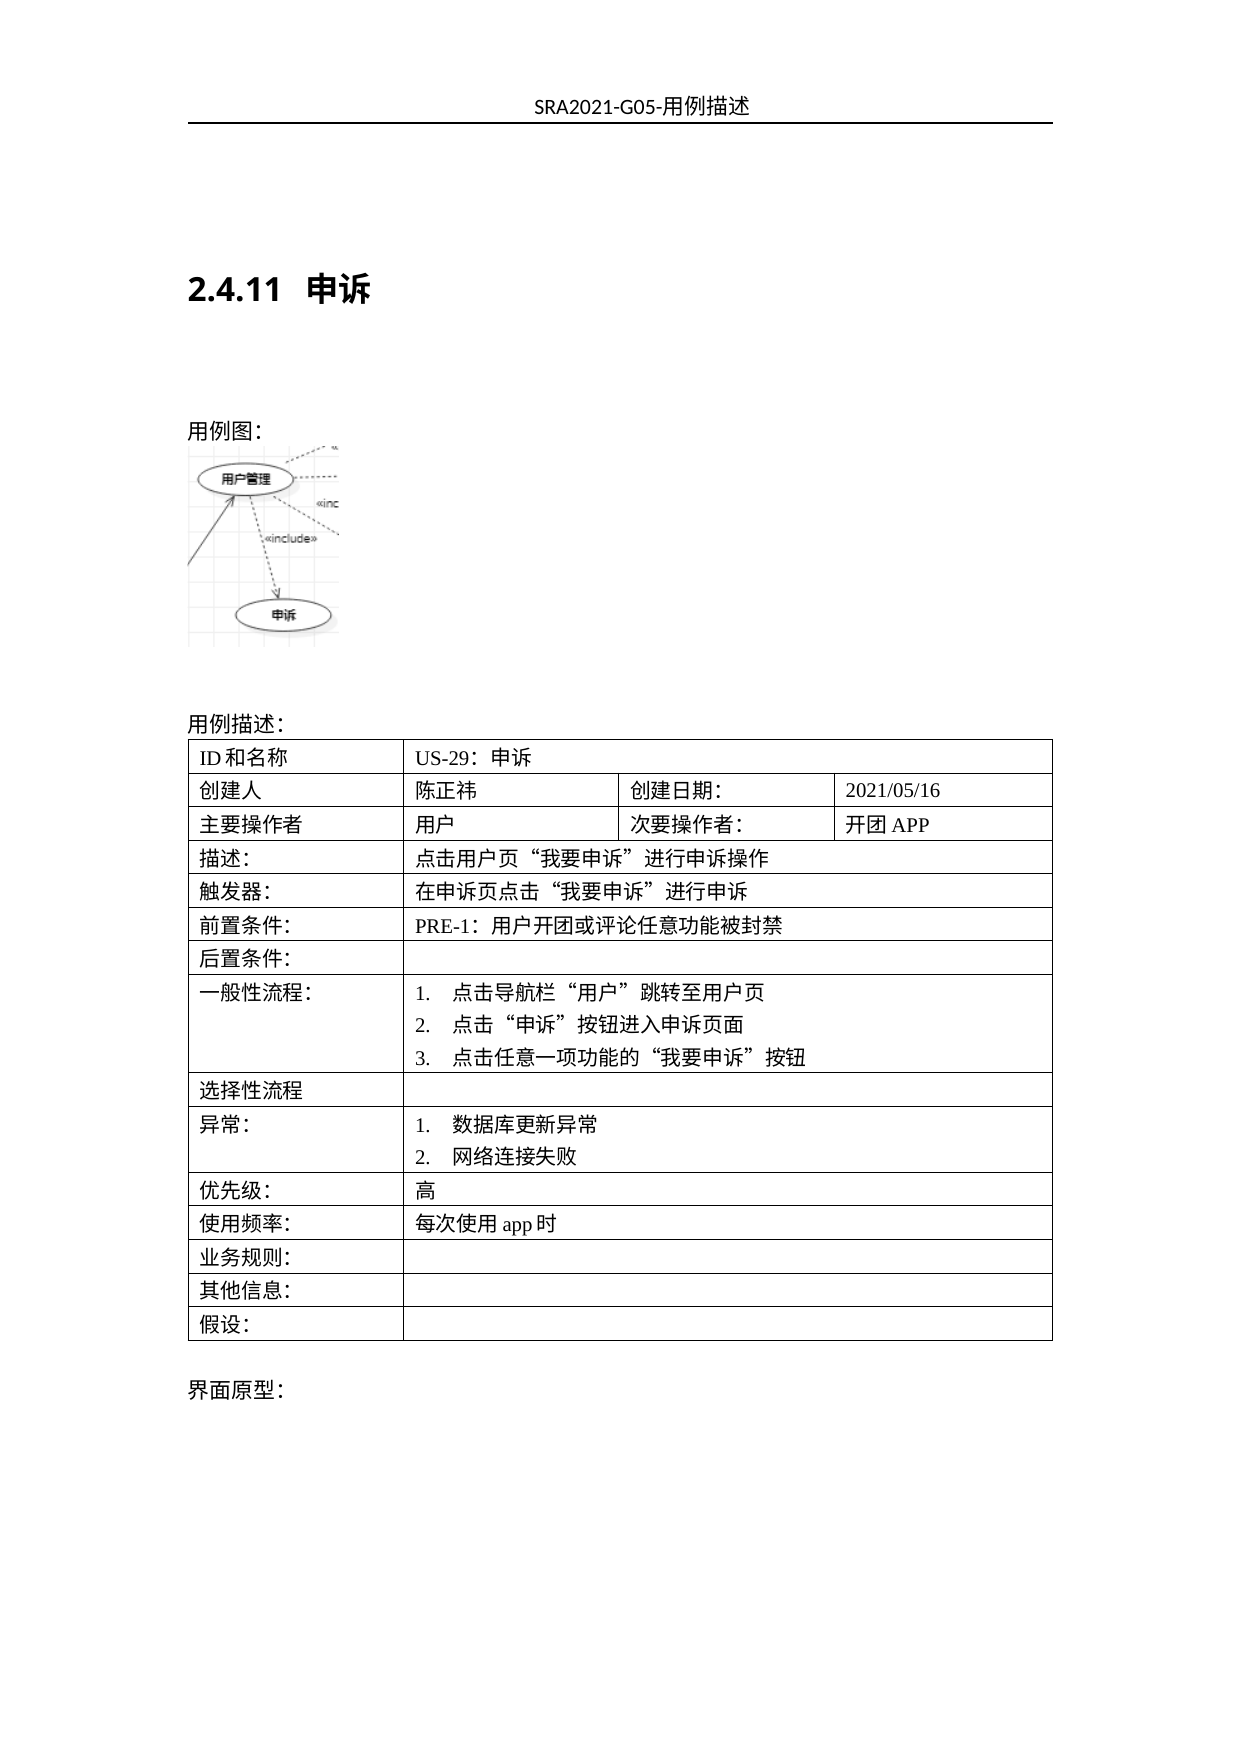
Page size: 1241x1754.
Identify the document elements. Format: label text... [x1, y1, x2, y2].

table_cell 点击用户页“我要申诉”进行申诉操作 [404, 841, 1052, 873]
table_cell [404, 941, 1052, 974]
subtitle 申诉 [187, 254, 1053, 319]
table_cell 高 [404, 1173, 1052, 1205]
table_header US-29：申诉 [404, 740, 1052, 772]
table_cell [404, 1307, 1052, 1339]
picture [187, 446, 339, 647]
table_cell 每次使用app时 [404, 1206, 1052, 1239]
table_cell 用户 [404, 807, 618, 839]
table_cell 描述： [189, 841, 403, 873]
table_cell 后置条件： [189, 941, 403, 974]
table_cell 2021/05/16 [835, 774, 1052, 806]
table_cell 一般性流程： [189, 975, 403, 1072]
table_cell 陈正祎 [404, 774, 618, 806]
table_cell 优先级： [189, 1173, 403, 1205]
table_cell [404, 1240, 1052, 1272]
table_cell 使用频率： [189, 1206, 403, 1239]
table_cell 在申诉页点击“我要申诉”进行申诉 [404, 874, 1052, 907]
table_cell 创建日期： [619, 774, 834, 806]
table_cell 前置条件： [189, 908, 403, 940]
text 用例图： [187, 414, 1053, 446]
table_cell 异常： [189, 1107, 403, 1172]
table_cell 触发器： [189, 874, 403, 907]
table_cell PRE-1：用户开团或评论任意功能被封禁 [404, 908, 1052, 940]
table_cell 选择性流程 [189, 1073, 403, 1106]
table_cell 创建人 [189, 774, 403, 806]
text 用例描述： [187, 706, 1053, 739]
table_header ID和名称 [189, 740, 403, 772]
table_cell [404, 1073, 1052, 1106]
table_cell [404, 1274, 1052, 1306]
table_cell 开团APP [835, 807, 1052, 839]
table_cell 业务规则： [189, 1240, 403, 1272]
text 界面原型： [187, 1373, 1053, 1406]
table_cell 点击导航栏“用户”跳转至用户页 点击“申诉”按钮进入申诉页面 点击任意一项功能的“我要申诉”按钮 [404, 975, 1052, 1072]
table_cell 主要操作者 [189, 807, 403, 839]
table_cell 其他信息： [189, 1274, 403, 1306]
table_cell 次要操作者： [619, 807, 834, 839]
table_cell 数据库更新异常 网络连接失败 [404, 1107, 1052, 1172]
table_cell 假设： [189, 1307, 403, 1339]
